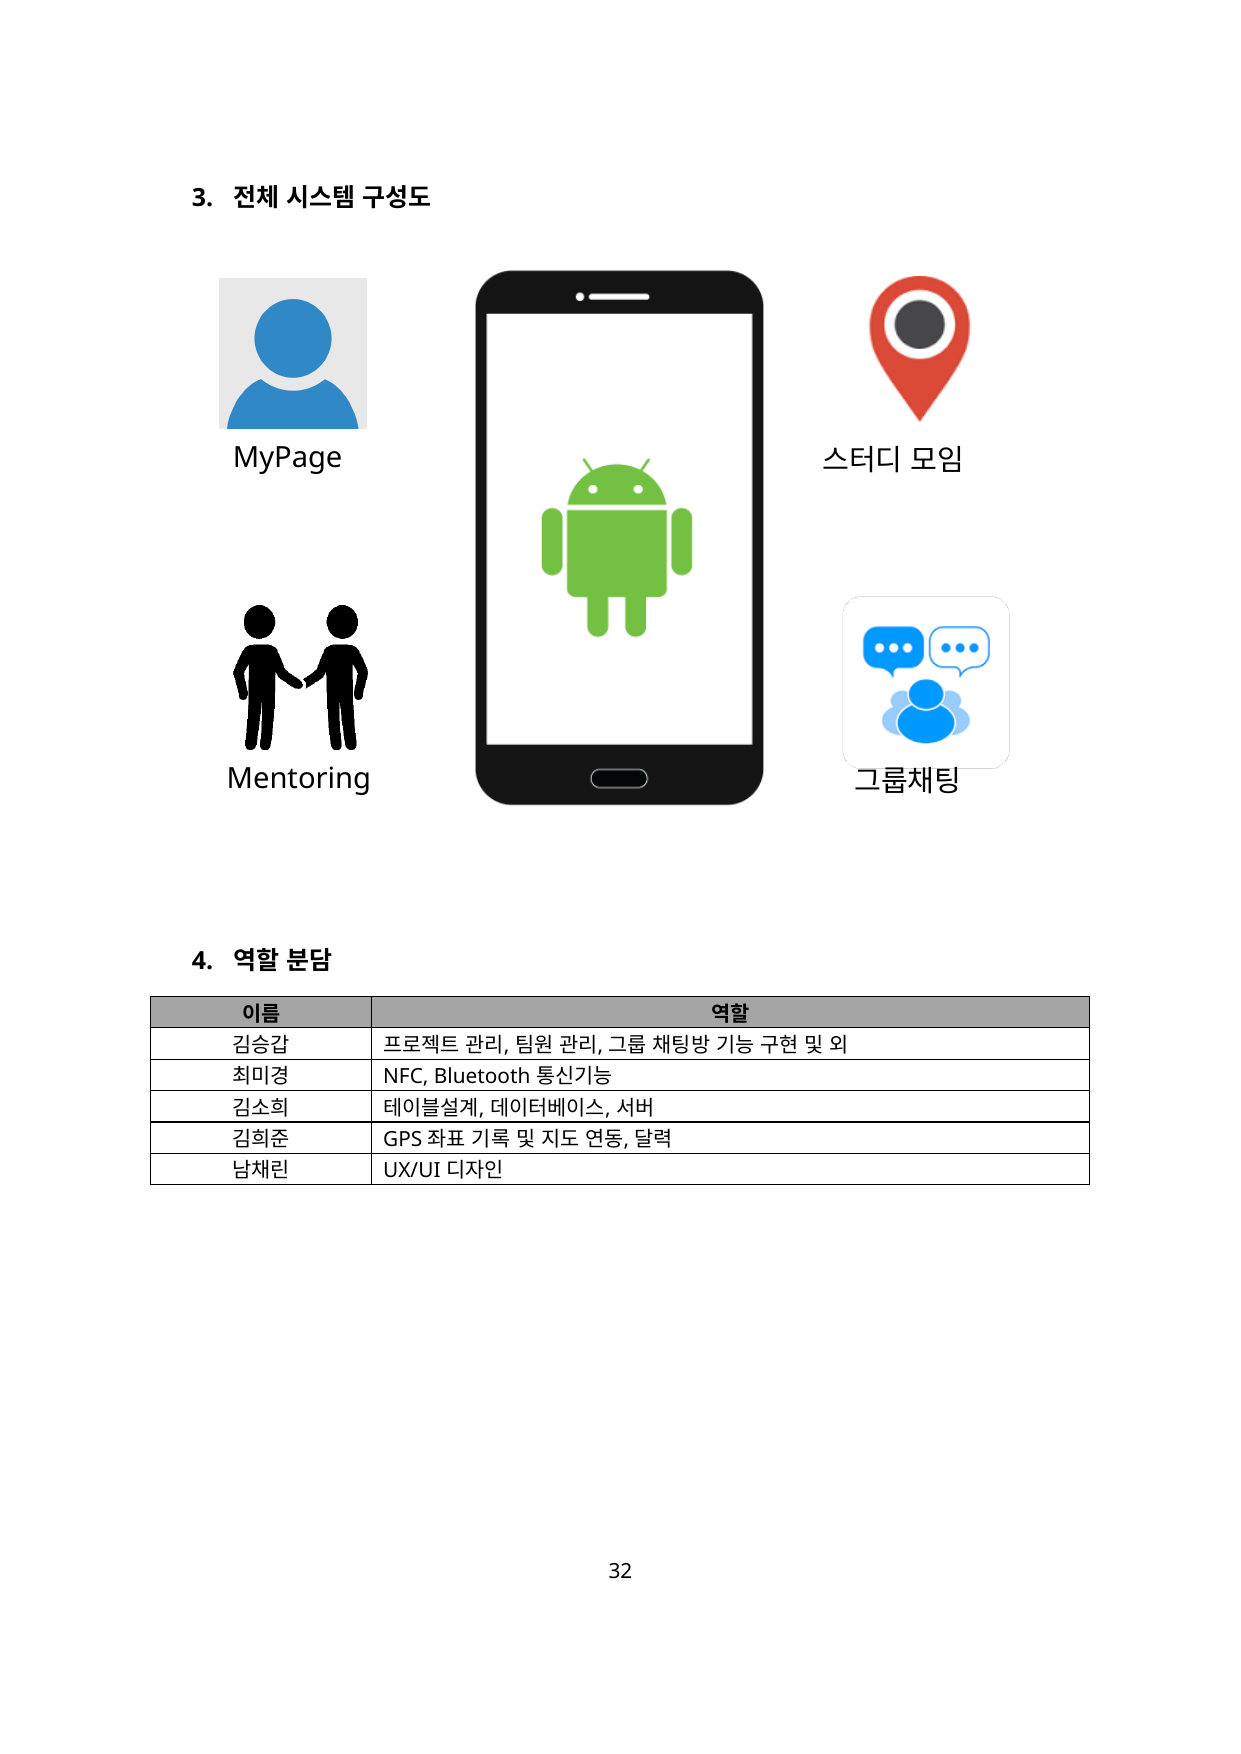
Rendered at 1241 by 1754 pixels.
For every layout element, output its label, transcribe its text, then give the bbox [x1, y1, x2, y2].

table_cell GPS 좌표 기록 및 지도 연동, 달력 [372, 1123, 1089, 1153]
picture [219, 268, 1021, 813]
table_cell 김승갑 [151, 1028, 371, 1059]
table_cell 최미경 [151, 1060, 371, 1090]
table_header 역할 [372, 997, 1089, 1027]
table_cell NFC, Bluetooth 통신기능 [372, 1060, 1089, 1090]
table_cell 프로젝트 관리, 팀원 관리, 그룹 채팅방 기능 구현 및 외 [372, 1028, 1089, 1059]
text 역할 분담 [192, 940, 1090, 977]
table_cell 테이블설계, 데이터베이스, 서버 [372, 1091, 1089, 1121]
table_cell 남채린 [151, 1154, 371, 1184]
table_cell 김희준 [151, 1123, 371, 1153]
table_cell UX/UI 디자인 [372, 1154, 1089, 1184]
text 전체 시스템 구성도 [192, 177, 1090, 213]
table_header 이름 [151, 997, 371, 1027]
table_cell 김소희 [151, 1091, 371, 1121]
